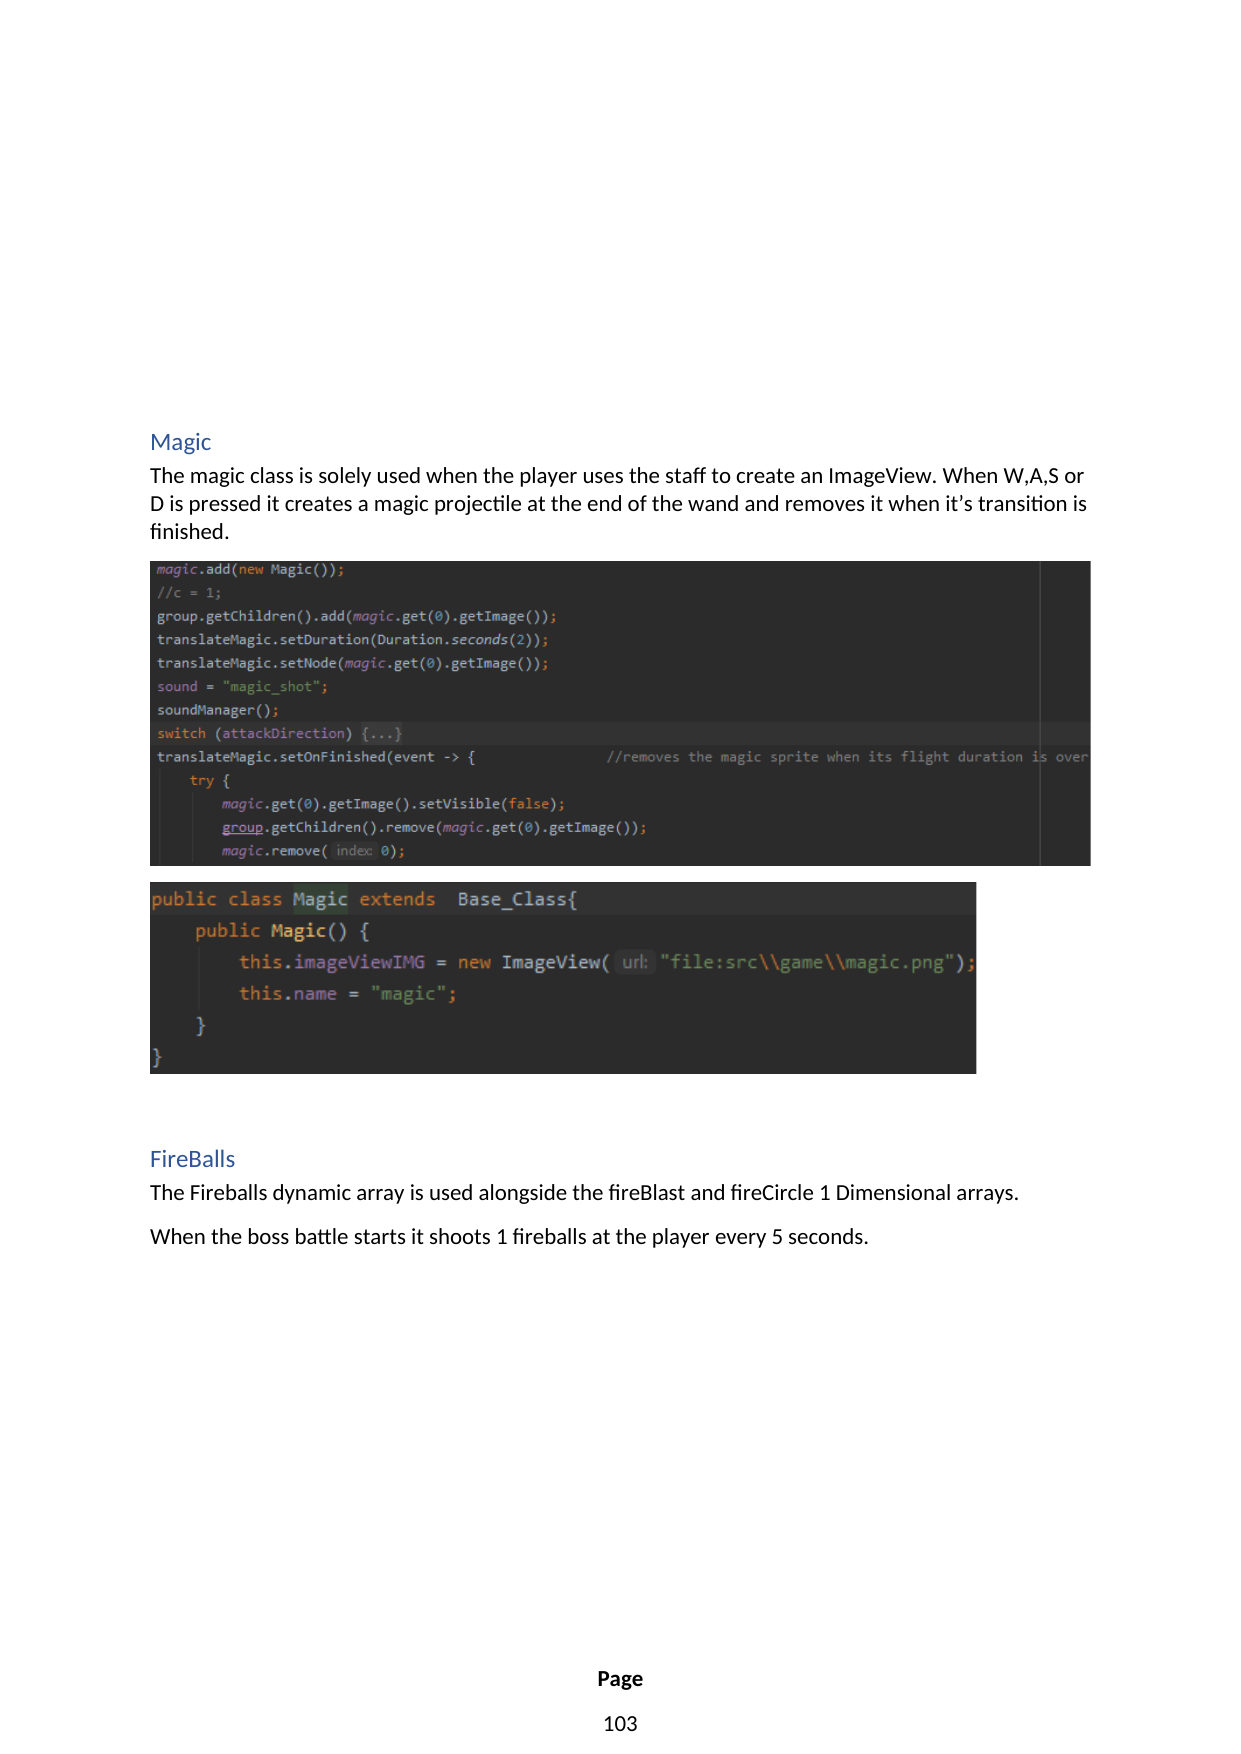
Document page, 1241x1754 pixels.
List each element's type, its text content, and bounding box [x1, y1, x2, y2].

picture [150, 561, 1091, 866]
subtitle FireBalls [150, 1143, 1090, 1173]
subtitle Magic [150, 426, 1090, 457]
text When the boss battle starts it shoots 1 fireballs at the player every 5 seconds. [150, 1222, 1090, 1250]
picture [150, 882, 977, 1074]
text The magic class is solely used when the player uses the staff to create an ImageView. When W,A,S or D is pressed it creates a magic projectile at the end of the wand and removes it when it’s transition is finished. [150, 461, 1090, 545]
text The Fireballs dynamic array is used alongside the fireBlast and fireCircle 1 Dimensional arrays. [150, 1178, 1090, 1206]
